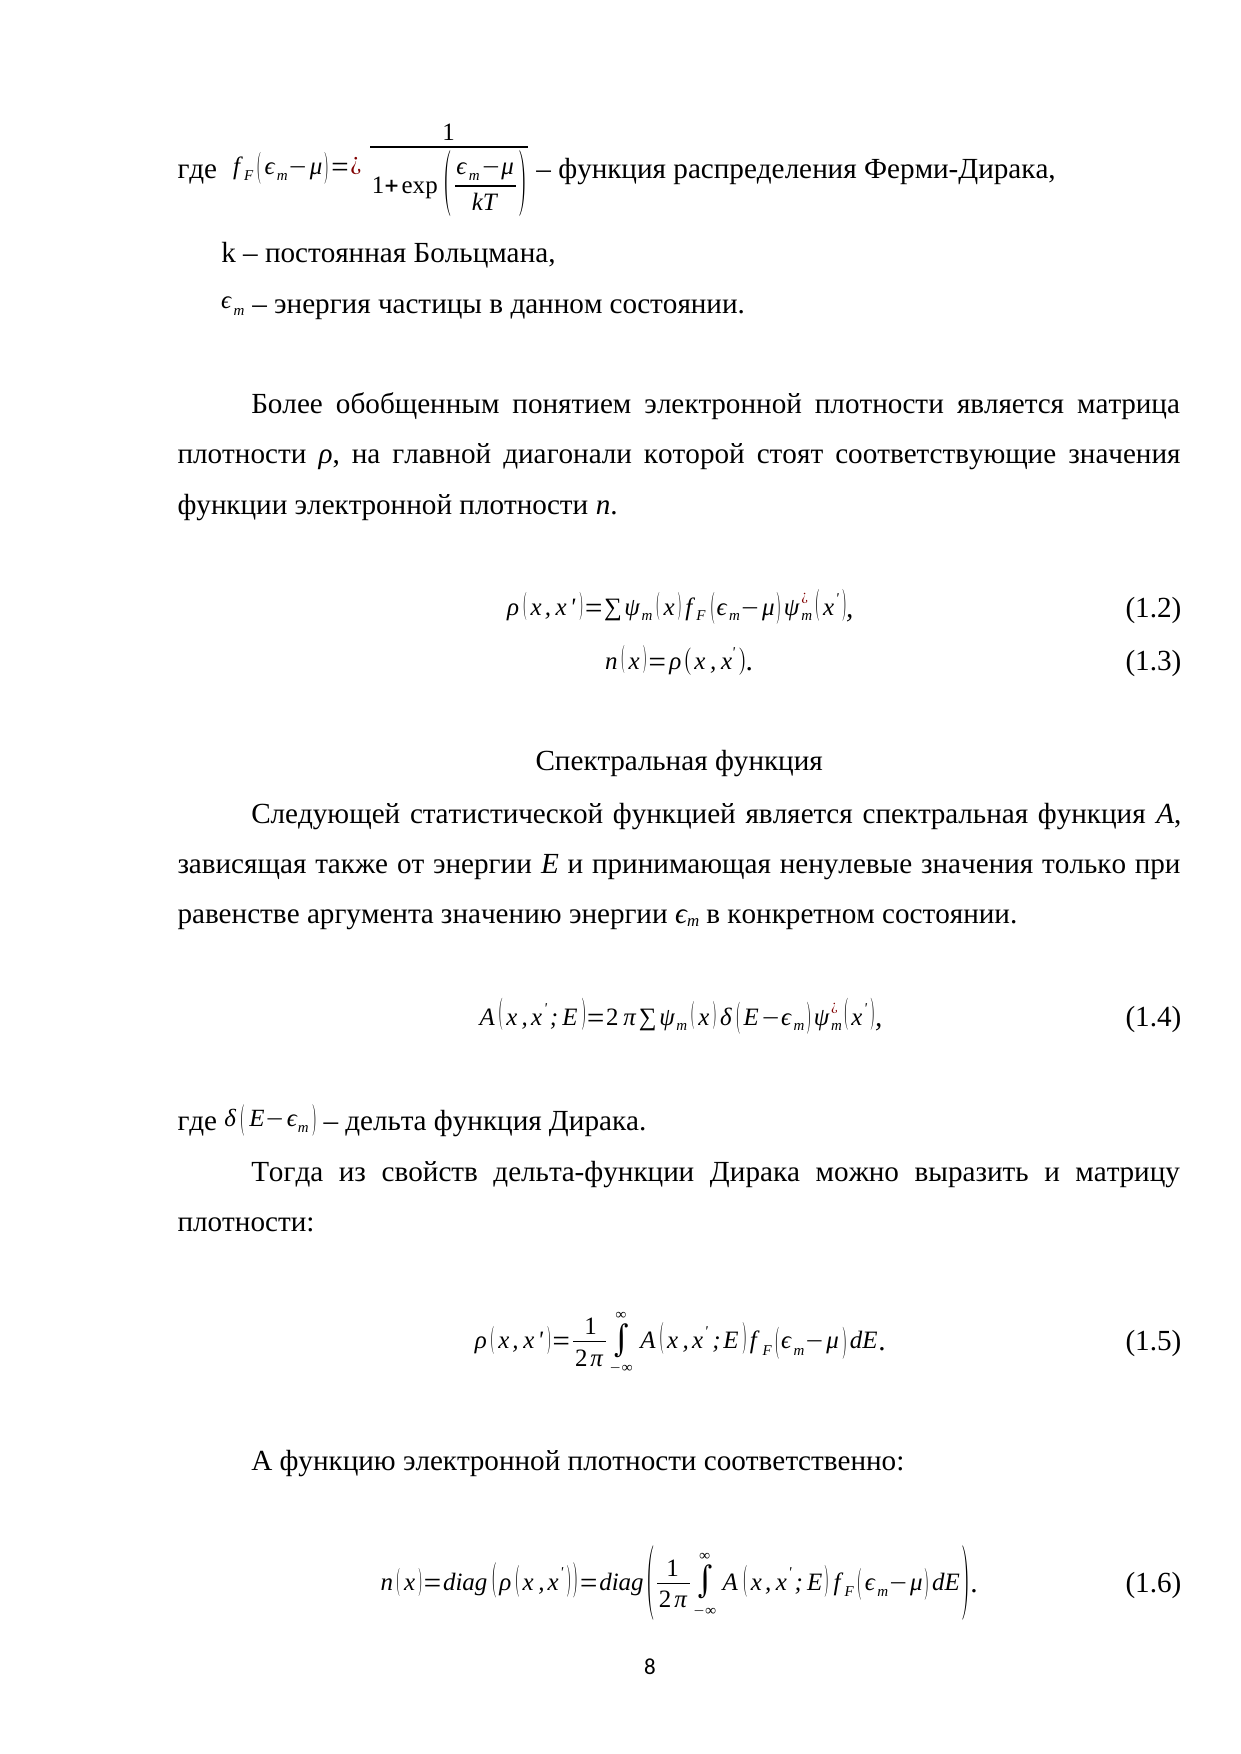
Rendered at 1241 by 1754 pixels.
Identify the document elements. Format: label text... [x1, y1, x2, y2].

text где – функция распределения Ферми-Дирака, [177, 118, 1181, 219]
list . (1.6) [177, 1543, 1181, 1621]
list , (1.4) [177, 997, 1181, 1036]
text А функцию электронной плотности соответственно: [177, 1443, 1181, 1476]
text k – постоянная Больцмана, [177, 235, 1181, 269]
list , (1.2) [177, 588, 1181, 626]
text Более обобщенным понятием электронной плотности является матрица плотности ρ, на главной диагонали которой стоят соответствующие значения функции электронной плотности n. [177, 386, 1181, 521]
text Спектральная функция [177, 743, 1181, 777]
text Тогда из свойств дельта-функции Дирака можно выразить и матрицу плотности: [177, 1154, 1181, 1238]
text Следующей статистической функцией является спектральная функция A, зависящая также от энергии E и принимающая ненулевые значения только при равенстве аргумента значению энергии ϵm в конкретном состоянии. [177, 796, 1181, 930]
text – энергия частицы в данном состоянии. [177, 286, 1181, 319]
list . (1.3) [177, 643, 1181, 676]
text где – дельта функция Дирака. [177, 1103, 1181, 1137]
list . (1.5) [177, 1305, 1181, 1376]
